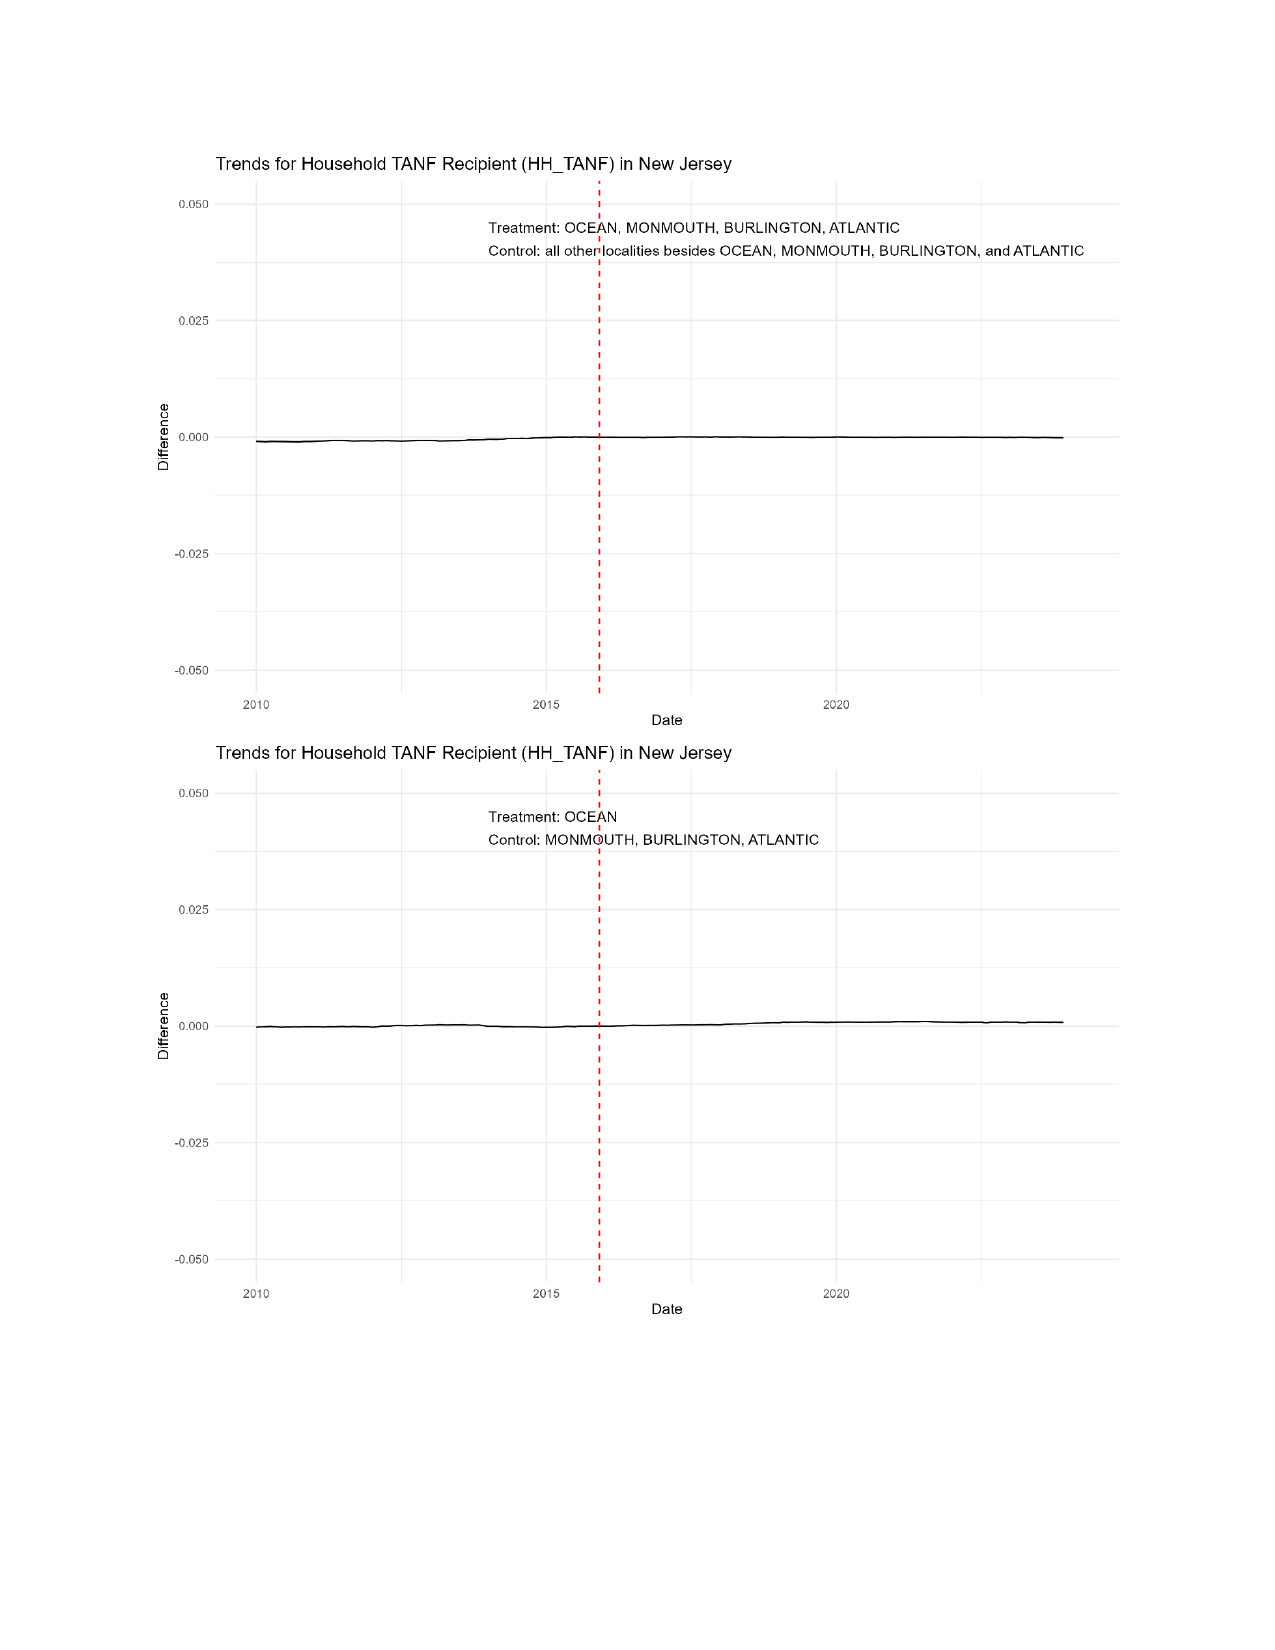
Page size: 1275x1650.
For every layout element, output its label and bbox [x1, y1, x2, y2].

picture [150, 738, 1125, 1324]
picture [150, 150, 1125, 735]
